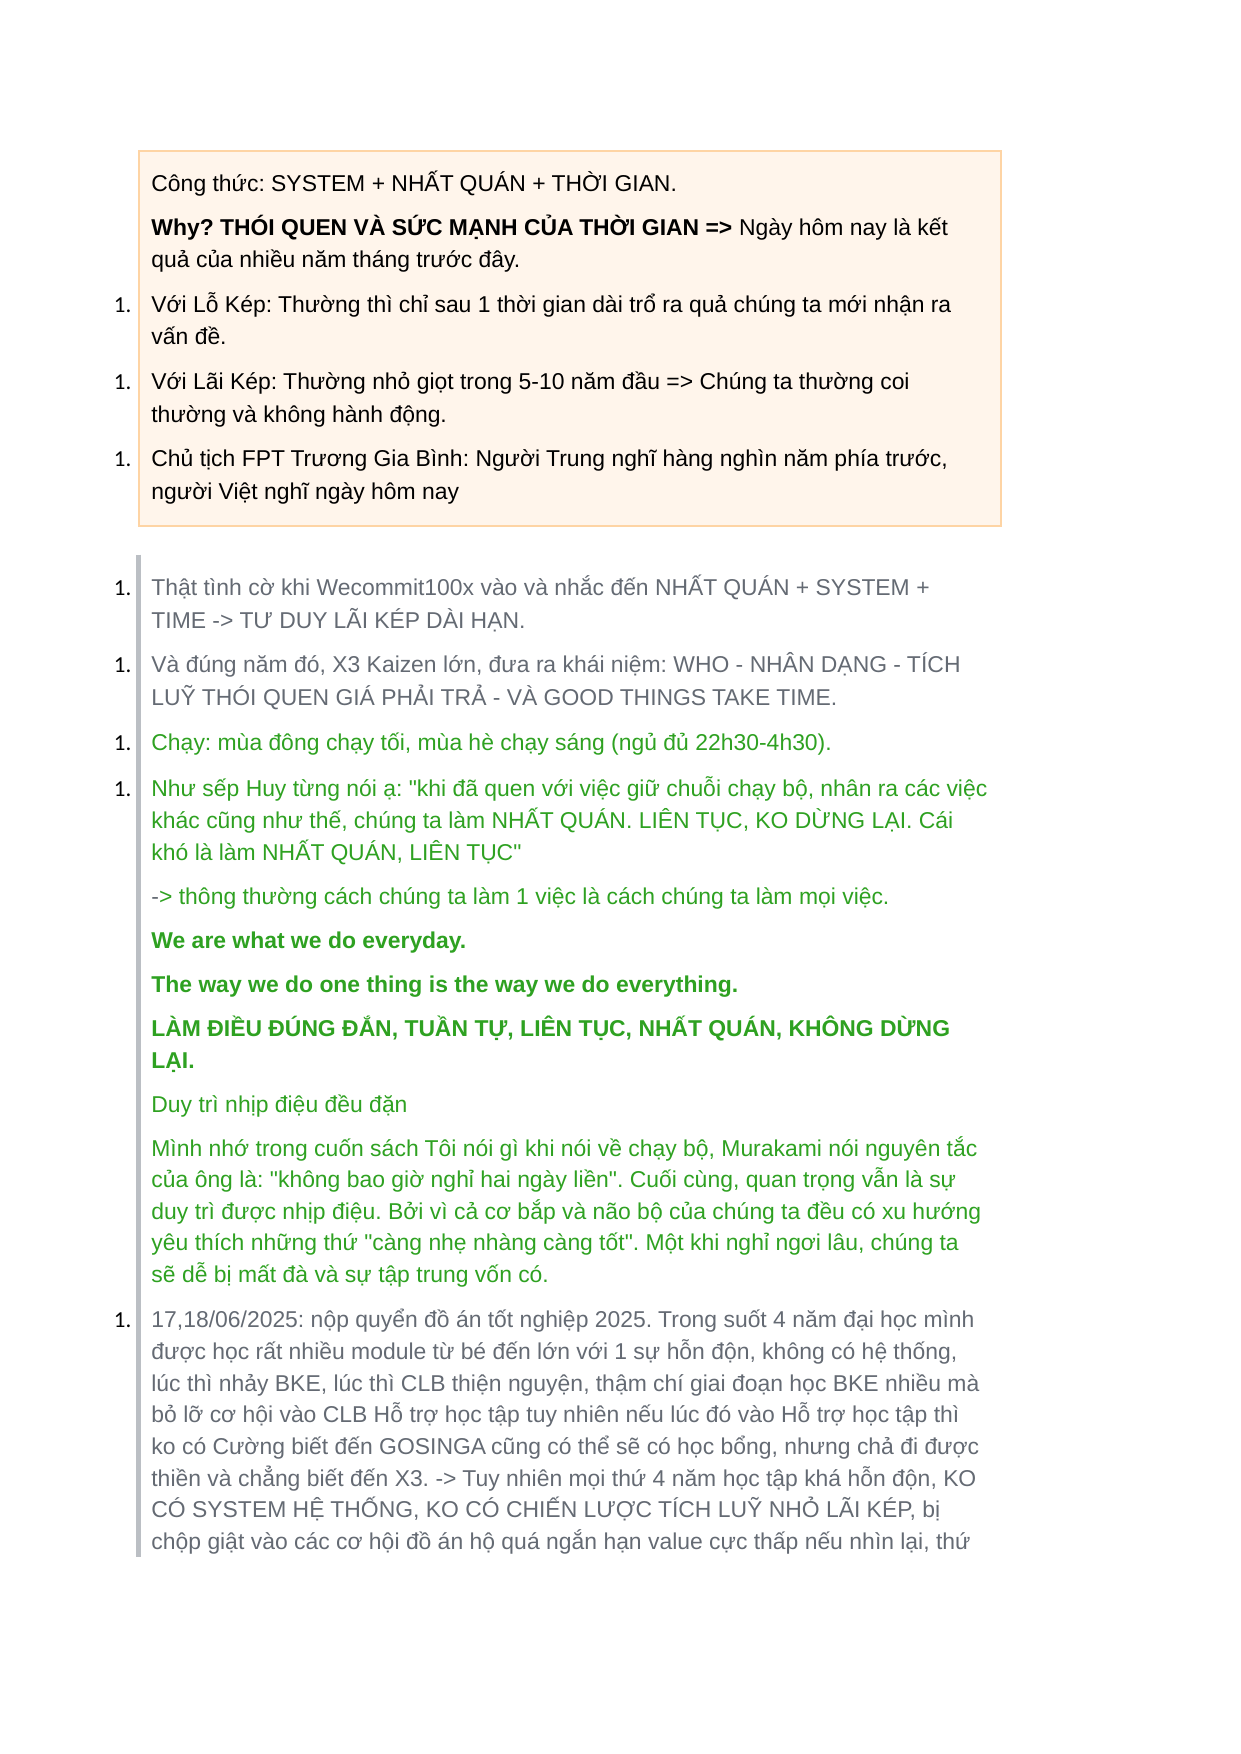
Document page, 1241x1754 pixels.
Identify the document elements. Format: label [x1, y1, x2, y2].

table_header [140, 152, 1000, 525]
table_header [141, 555, 1001, 1557]
